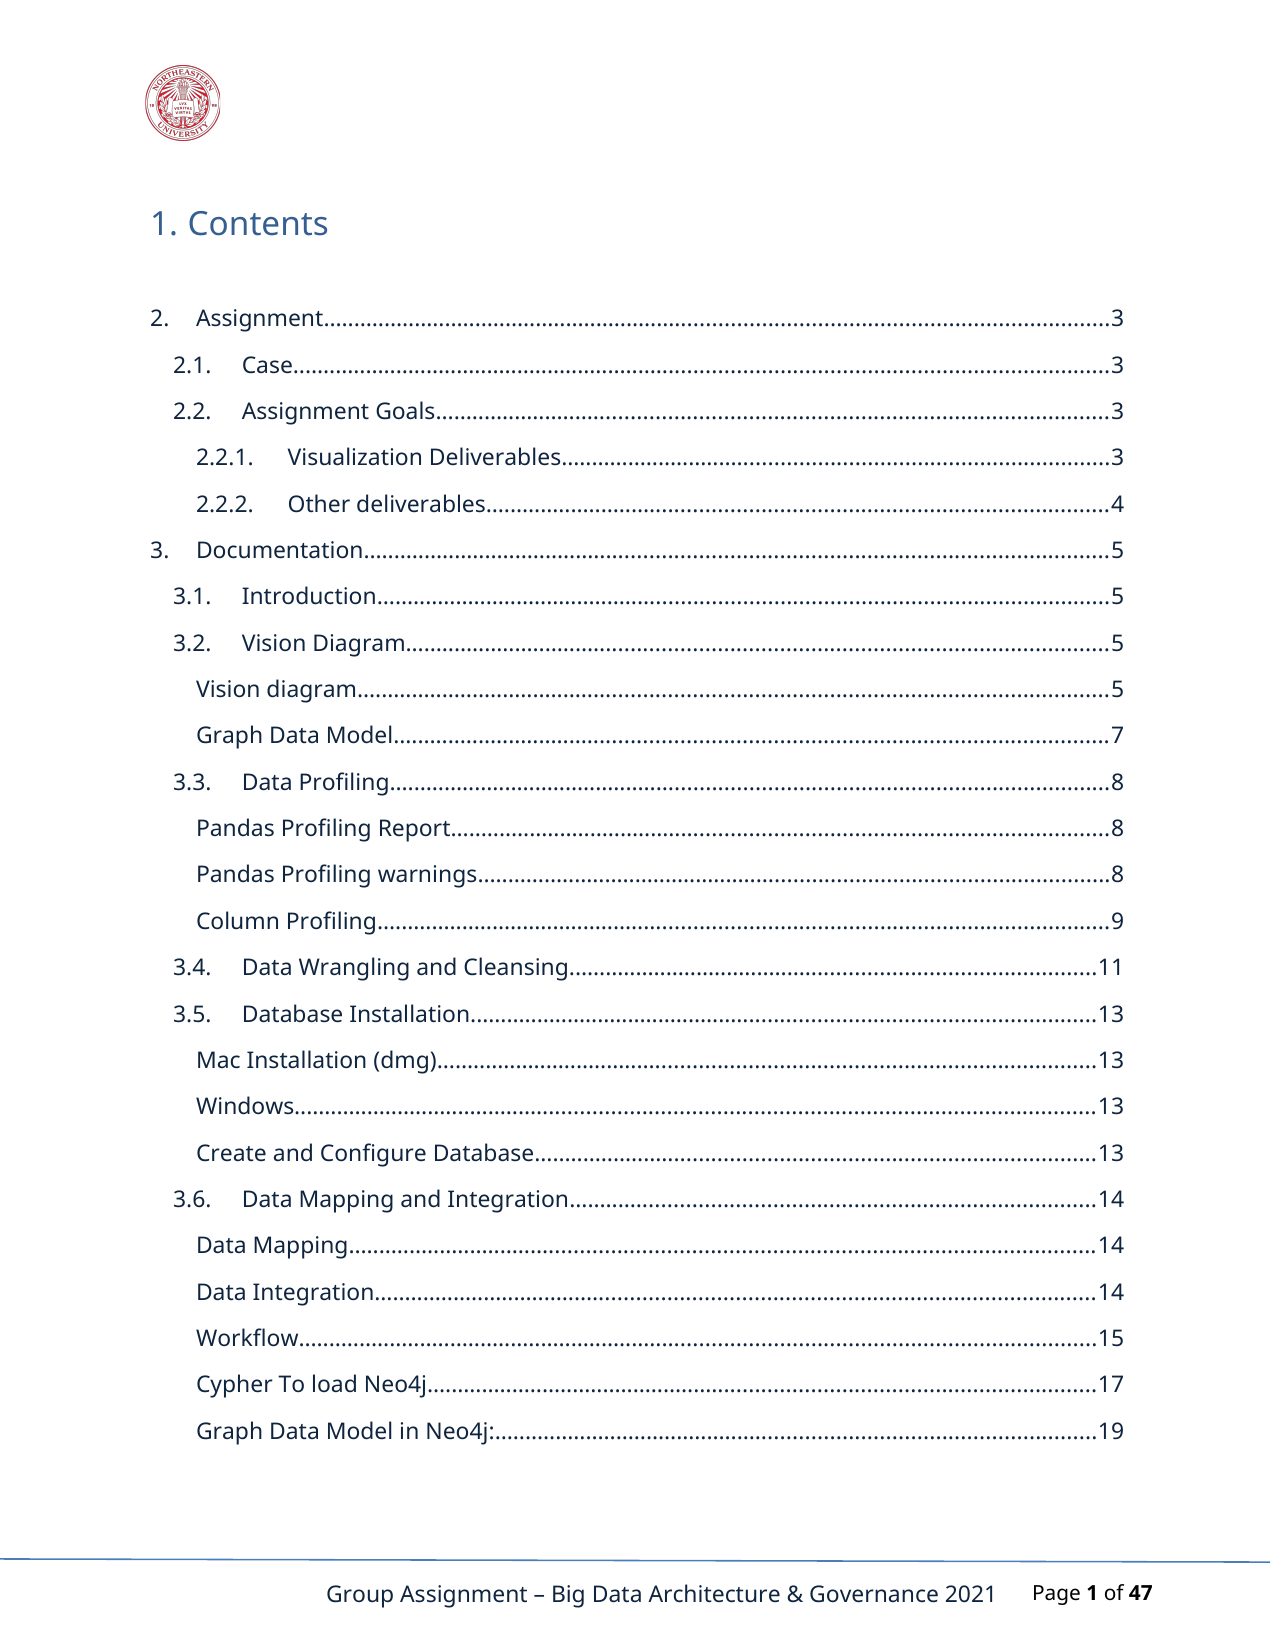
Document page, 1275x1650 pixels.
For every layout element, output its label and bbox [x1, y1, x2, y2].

picture [145, 65, 221, 141]
